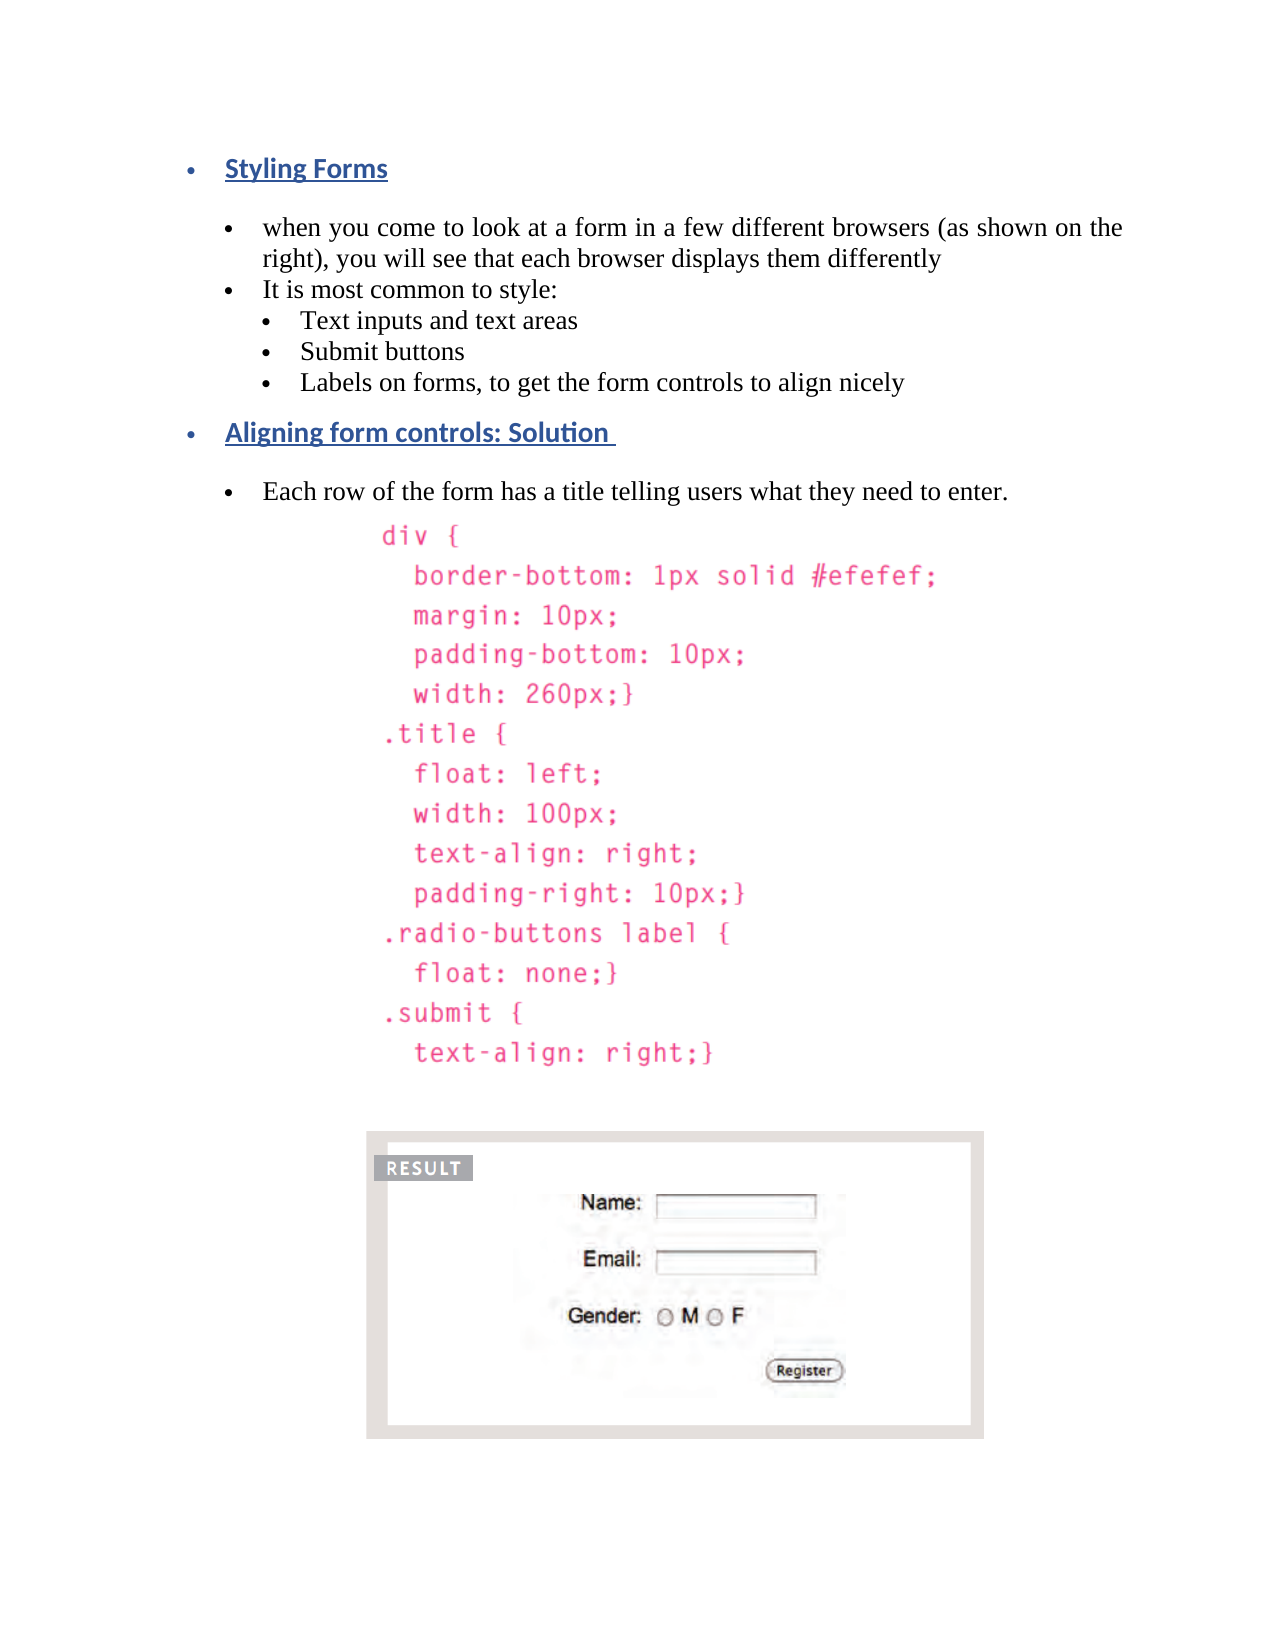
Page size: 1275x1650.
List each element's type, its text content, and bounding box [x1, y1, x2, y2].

list when you come to look at a form in a few different browsers (as shown on the right), you will see that each browser displays them differently [225, 211, 1125, 273]
list It is most common to style: [225, 273, 1125, 304]
subtitle Aligning form controls: Solution [187, 414, 1125, 450]
list Text inputs and text areas [262, 304, 1125, 335]
picture [346, 506, 984, 1439]
list Labels on forms, to get the form controls to align nicely [262, 366, 1125, 397]
list Submit buttons [262, 335, 1125, 366]
list Each row of the form has a title telling users what they need to enter. [225, 475, 1125, 506]
subtitle Styling Forms [187, 150, 1125, 186]
